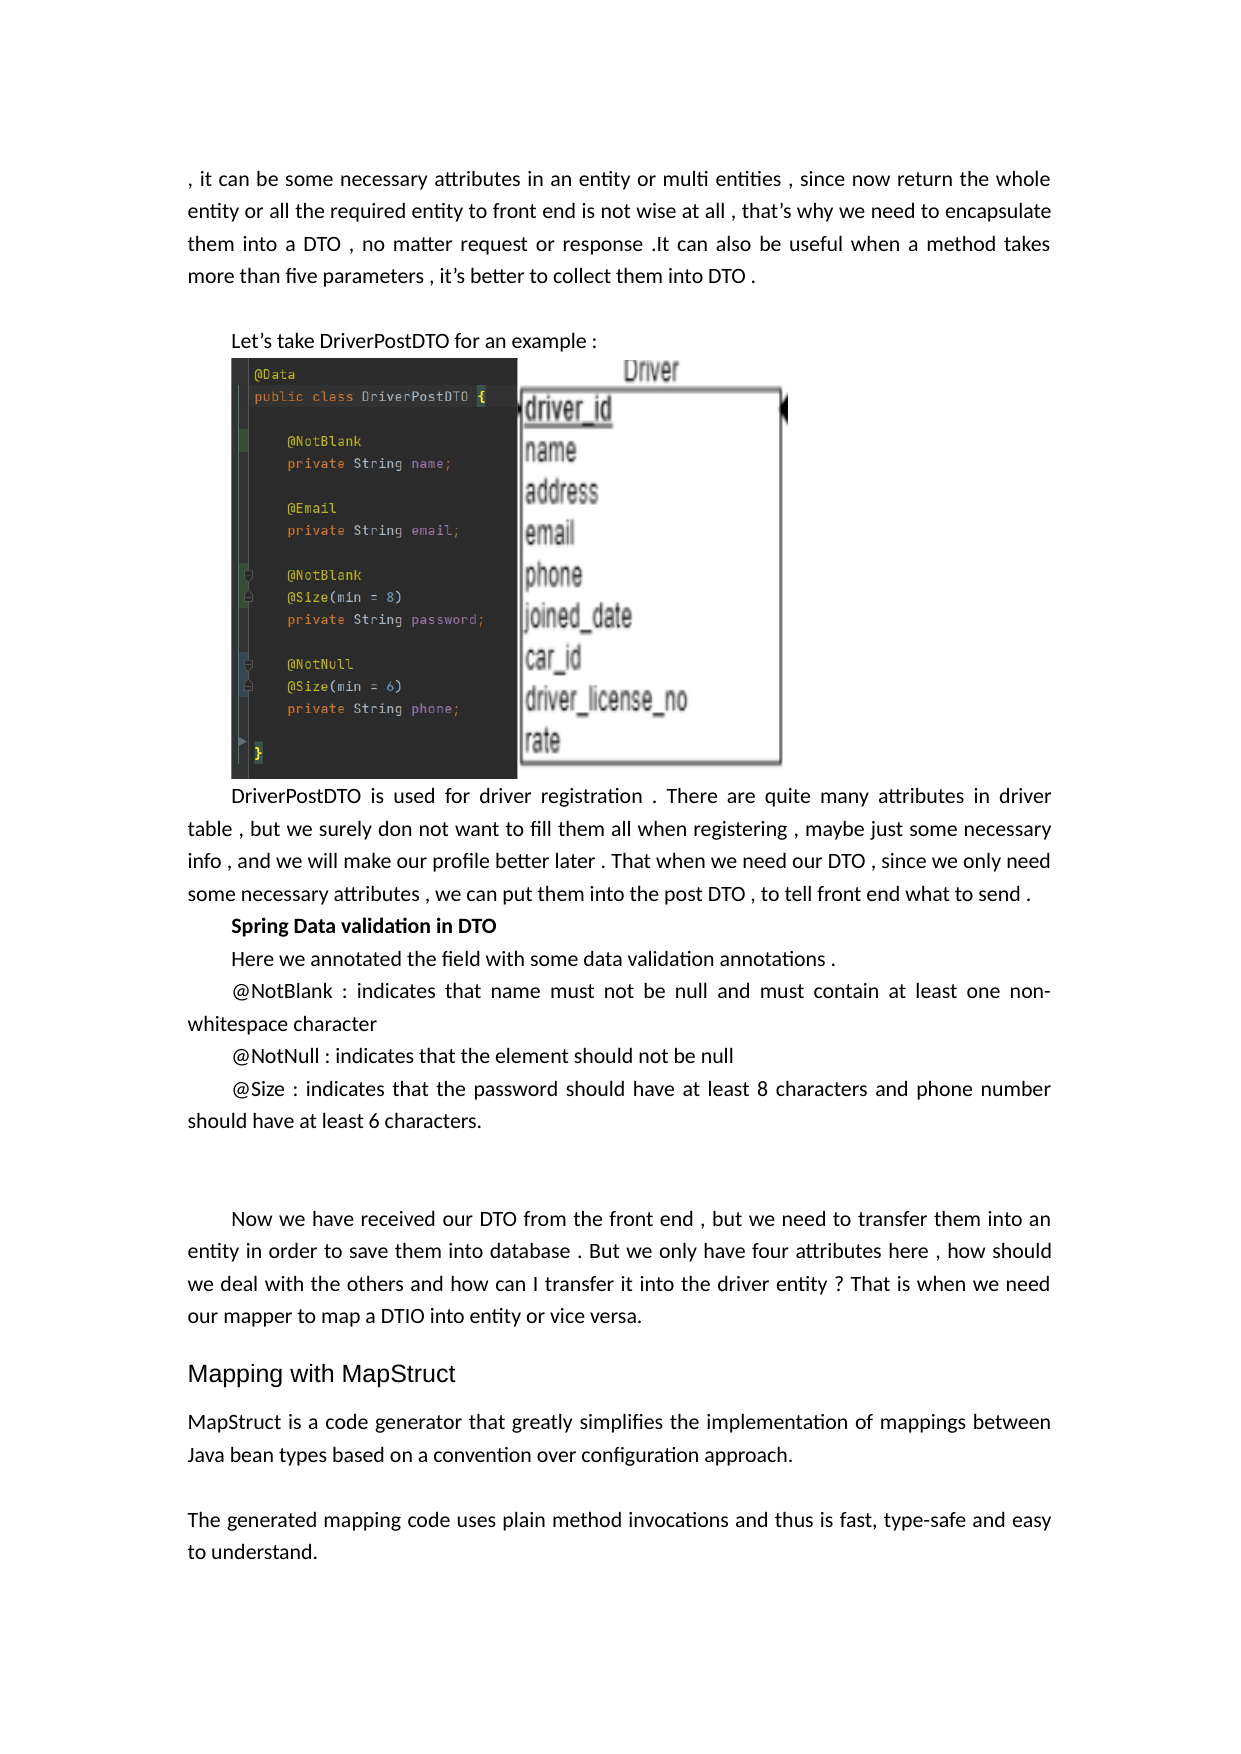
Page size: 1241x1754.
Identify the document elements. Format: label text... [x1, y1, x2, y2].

text DriverPostDTO is used for driver registration . There are quite many attributes in driver table , but we surely don not want to fill them all when registering , maybe just some necessary info , and we will make our profile better later . That when we need our DTO , since we only need some necessary attributes , we can put them into the post DTO , to tell front end what to send . [187, 779, 1053, 909]
text Spring Data validation in DTO [187, 909, 1053, 942]
text @NotNull : indicates that the element should not be null [187, 1039, 1053, 1072]
text MapStruct is a code generator that greatly simplifies the implementation of mappings between Java bean types based on a convention over configuration approach. [187, 1405, 1053, 1470]
text Here we annotated the field with some data validation annotations . [187, 942, 1053, 974]
text @Size : indicates that the password should have at least 8 characters and phone number should have at least 6 characters. [187, 1072, 1053, 1137]
text The generated mapping code uses plain method invocations and thus is fast, type-safe and easy to understand. [187, 1503, 1053, 1568]
text Let’s take DriverPostDTO for an example : [187, 324, 1053, 357]
subtitle Mapping with MapStruct [187, 1357, 1053, 1389]
picture [231, 358, 788, 779]
text @NotBlank : indicates that name must not be null and must contain at least one non-whitespace character [187, 974, 1053, 1039]
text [187, 162, 1053, 292]
text Now we have received our DTO from the front end , but we need to transfer them into an entity in order to save them into database . But we only have four attributes here , how should we deal with the others and how can I transfer it into the driver entity ? That is when we need our mapper to map a DTIO into entity or vice versa. [187, 1202, 1053, 1332]
